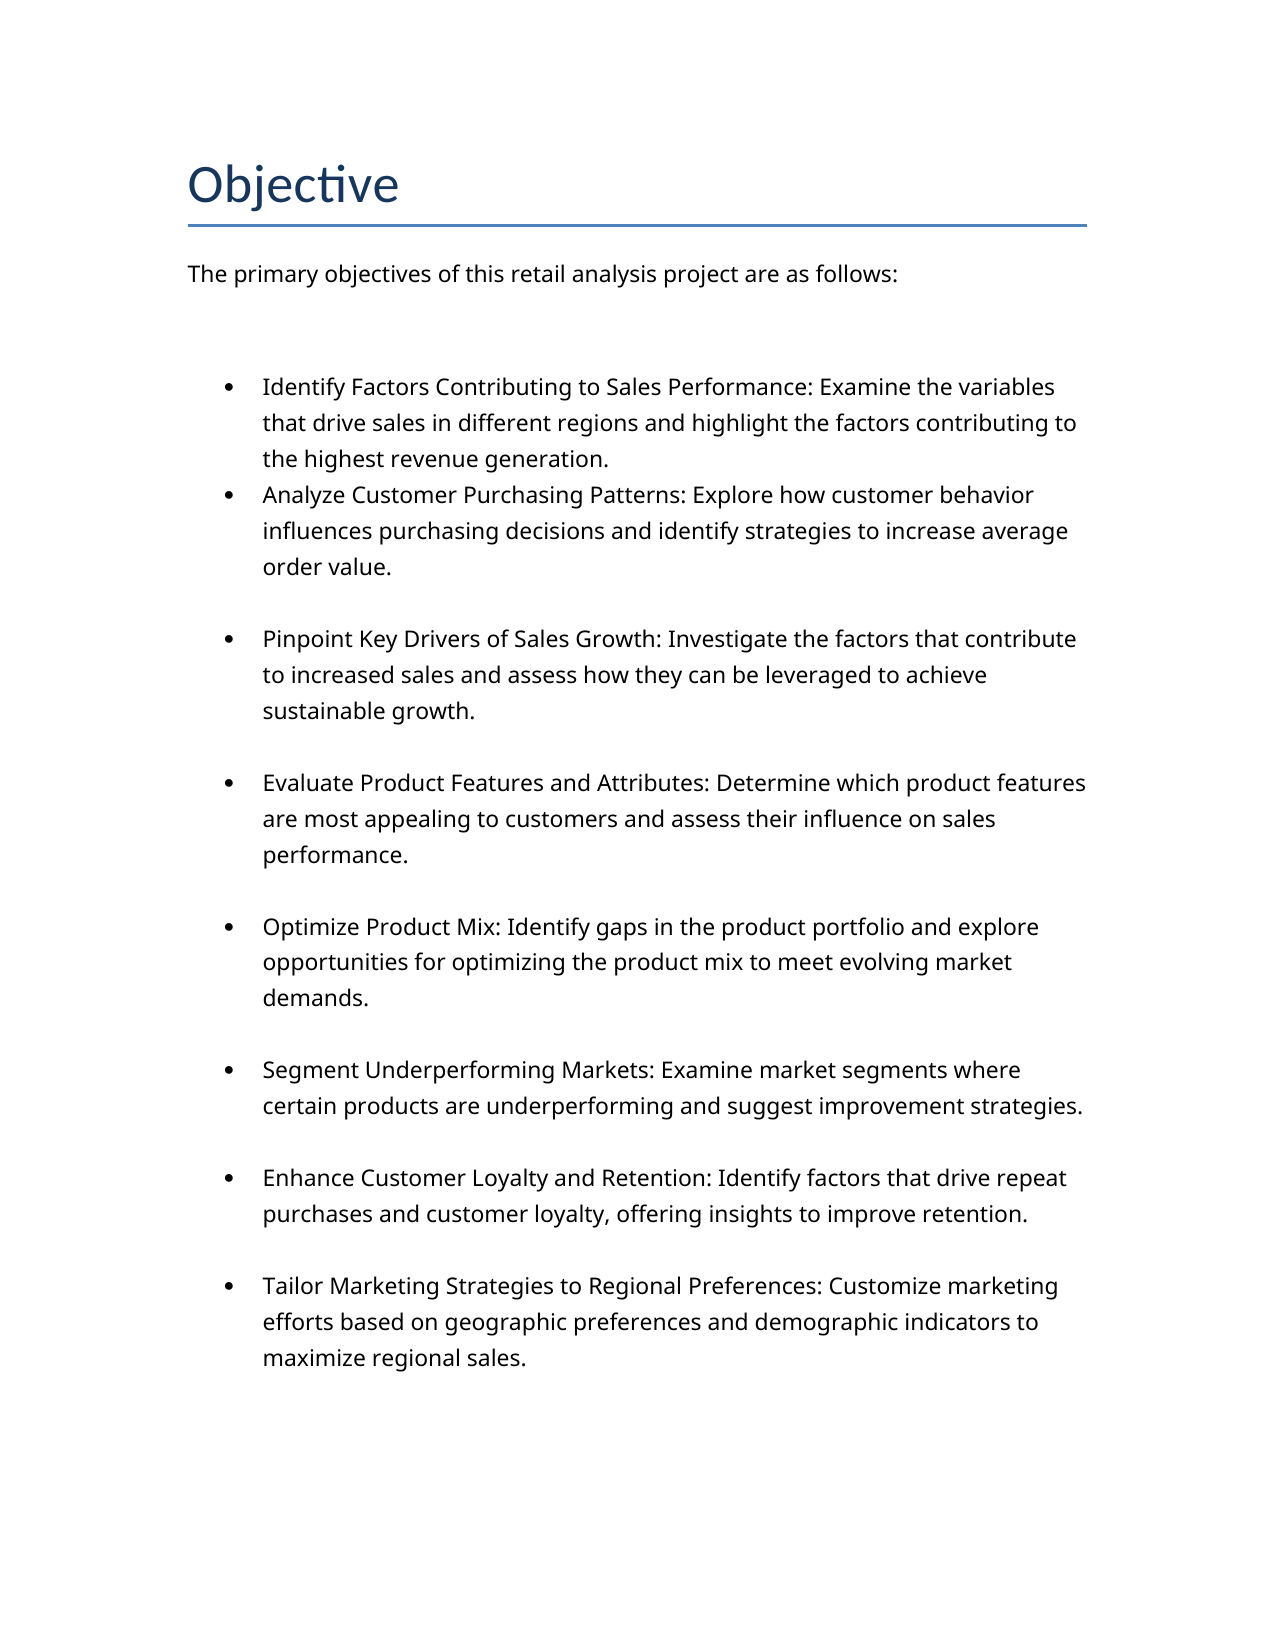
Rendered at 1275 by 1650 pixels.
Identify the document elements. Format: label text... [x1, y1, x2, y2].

list Analyze Customer Purchasing Patterns: Explore how customer behavior influences purchasing decisions and identify strategies to increase average order value. [225, 479, 1087, 582]
list Tailor Marketing Strategies to Regional Preferences: Customize marketing efforts based on geographic preferences and demographic indicators to maximize regional sales. [225, 1270, 1087, 1373]
list Identify Factors Contributing to Sales Performance: Examine the variables that drive sales in different regions and highlight the factors contributing to the highest revenue generation. [225, 371, 1087, 474]
list Optimize Product Mix: Identify gaps in the product portfolio and explore opportunities for optimizing the product mix to meet evolving market demands. [225, 910, 1087, 1013]
title Objective [187, 150, 1087, 227]
list Segment Underperforming Markets: Examine market segments where certain products are underperforming and suggest improvement strategies. [225, 1054, 1087, 1121]
list Pinpoint Key Drivers of Sales Growth: Investigate the factors that contribute to increased sales and assess how they can be leveraged to achieve sustainable growth. [225, 623, 1087, 726]
text The primary objectives of this retail analysis project are as follows: [187, 258, 1087, 289]
list Evaluate Product Features and Attributes: Determine which product features are most appealing to customers and assess their influence on sales performance. [225, 767, 1087, 870]
list Enhance Customer Loyalty and Retention: Identify factors that drive repeat purchases and customer loyalty, offering insights to improve retention. [225, 1162, 1087, 1229]
